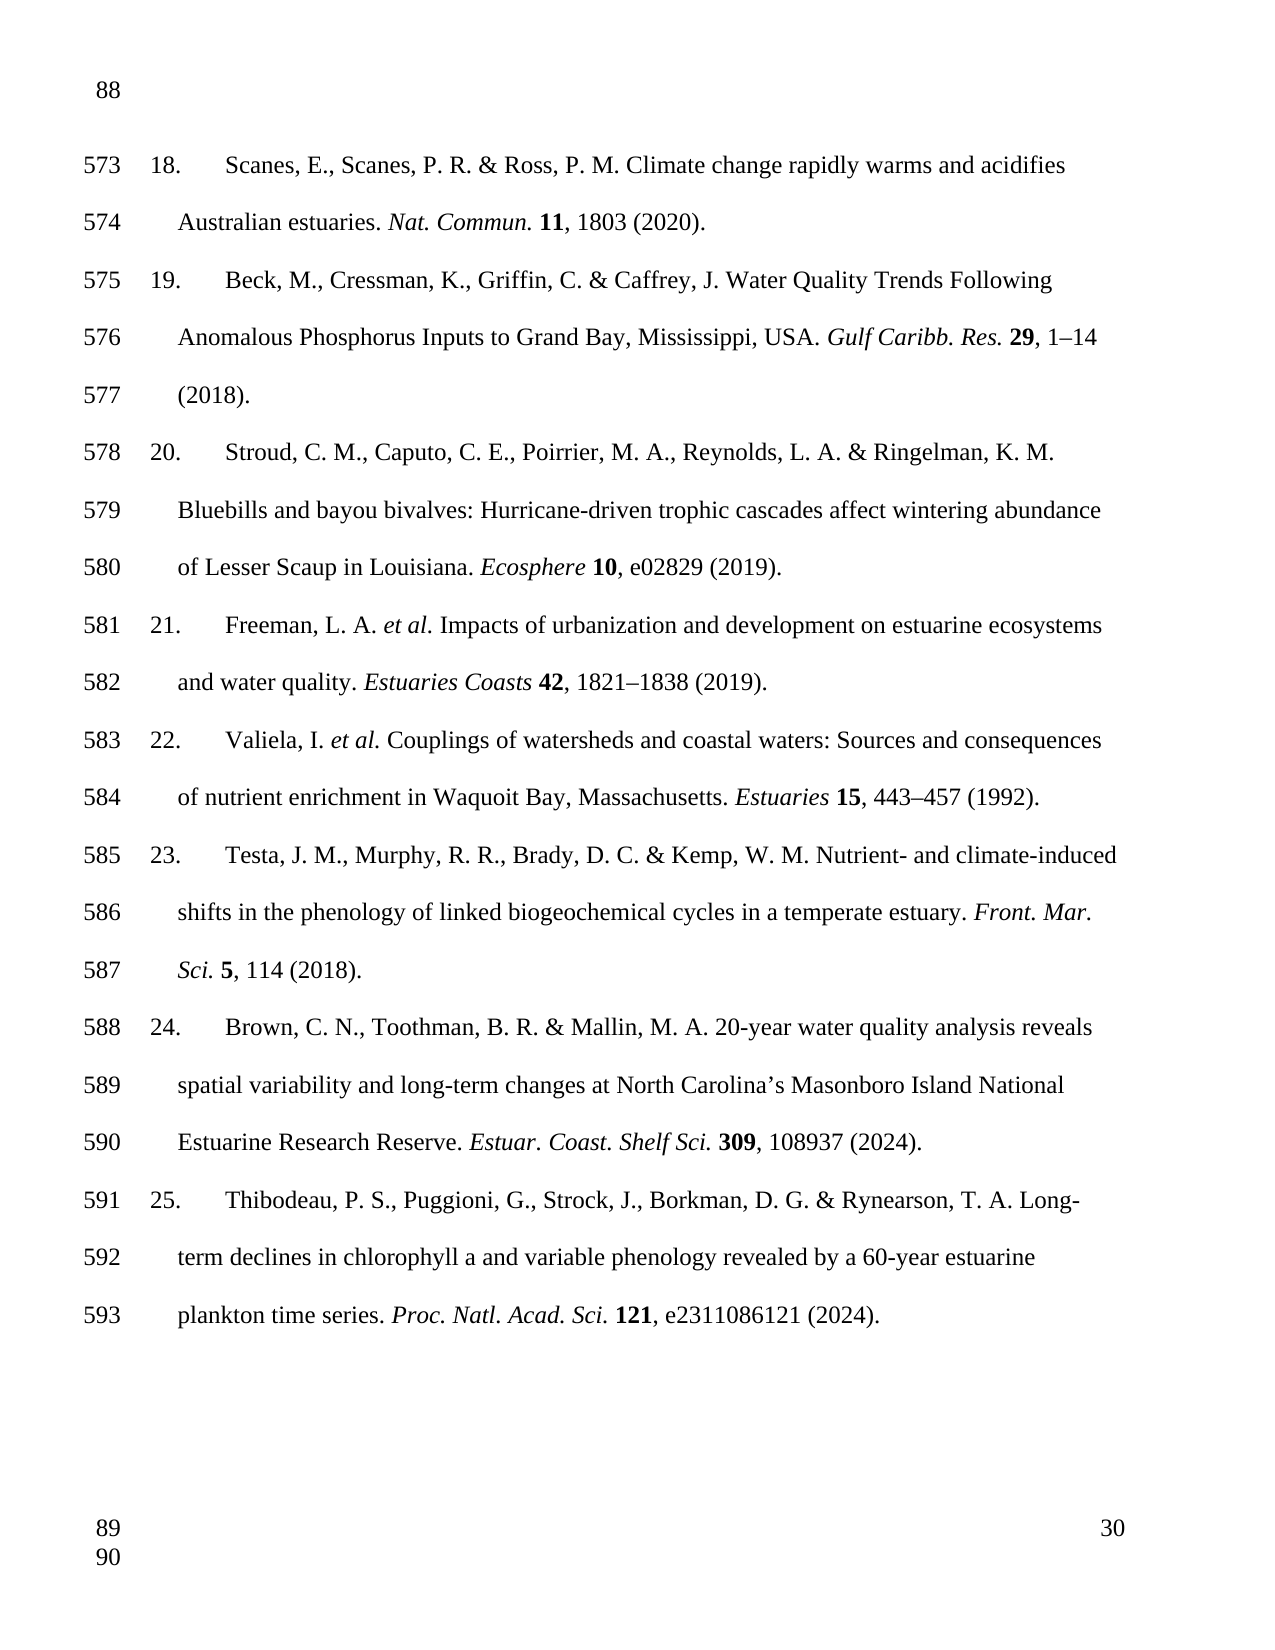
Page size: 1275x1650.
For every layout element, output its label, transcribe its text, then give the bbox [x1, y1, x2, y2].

text 21. Freeman, L. A. et al. Impacts of urbanization and development on estuarine ecosystems and water quality. Estuaries Coasts 42, 1821–1838 (2019). [150, 610, 1125, 696]
text 24. Brown, C. N., Toothman, B. R. & Mallin, M. A. 20-year water quality analysis reveals spatial variability and long-term changes at North Carolina’s Masonboro Island National Estuarine Research Reserve. Estuar. Coast. Shelf Sci. 309, 108937 (2024). [150, 1012, 1125, 1156]
text 22. Valiela, I. et al. Couplings of watersheds and coastal waters: Sources and consequences of nutrient enrichment in Waquoit Bay, Massachusetts. Estuaries 15, 443–457 (1992). [150, 725, 1125, 811]
text 19. Beck, M., Cressman, K., Griffin, C. & Caffrey, J. Water Quality Trends Following Anomalous Phosphorus Inputs to Grand Bay, Mississippi, USA. Gulf Caribb. Res. 29, 1–14 (2018). [150, 265, 1125, 409]
text 23. Testa, J. M., Murphy, R. R., Brady, D. C. & Kemp, W. M. Nutrient- and climate-induced shifts in the phenology of linked biogeochemical cycles in a temperate estuary. Front. Mar. Sci. 5, 114 (2018). [150, 840, 1125, 984]
text 25. Thibodeau, P. S., Puggioni, G., Strock, J., Borkman, D. G. & Rynearson, T. A. Long-term declines in chlorophyll a and variable phenology revealed by a 60-year estuarine plankton time series. Proc. Natl. Acad. Sci. 121, e2311086121 (2024). [150, 1185, 1125, 1329]
text 18. Scanes, E., Scanes, P. R. & Ross, P. M. Climate change rapidly warms and acidifies Australian estuaries. Nat. Commun. 11, 1803 (2020). [150, 150, 1125, 236]
text 20. Stroud, C. M., Caputo, C. E., Poirrier, M. A., Reynolds, L. A. & Ringelman, K. M. Bluebills and bayou bivalves: Hurricane-driven trophic cascades affect wintering abundance of Lesser Scaup in Louisiana. Ecosphere 10, e02829 (2019). [150, 437, 1125, 581]
